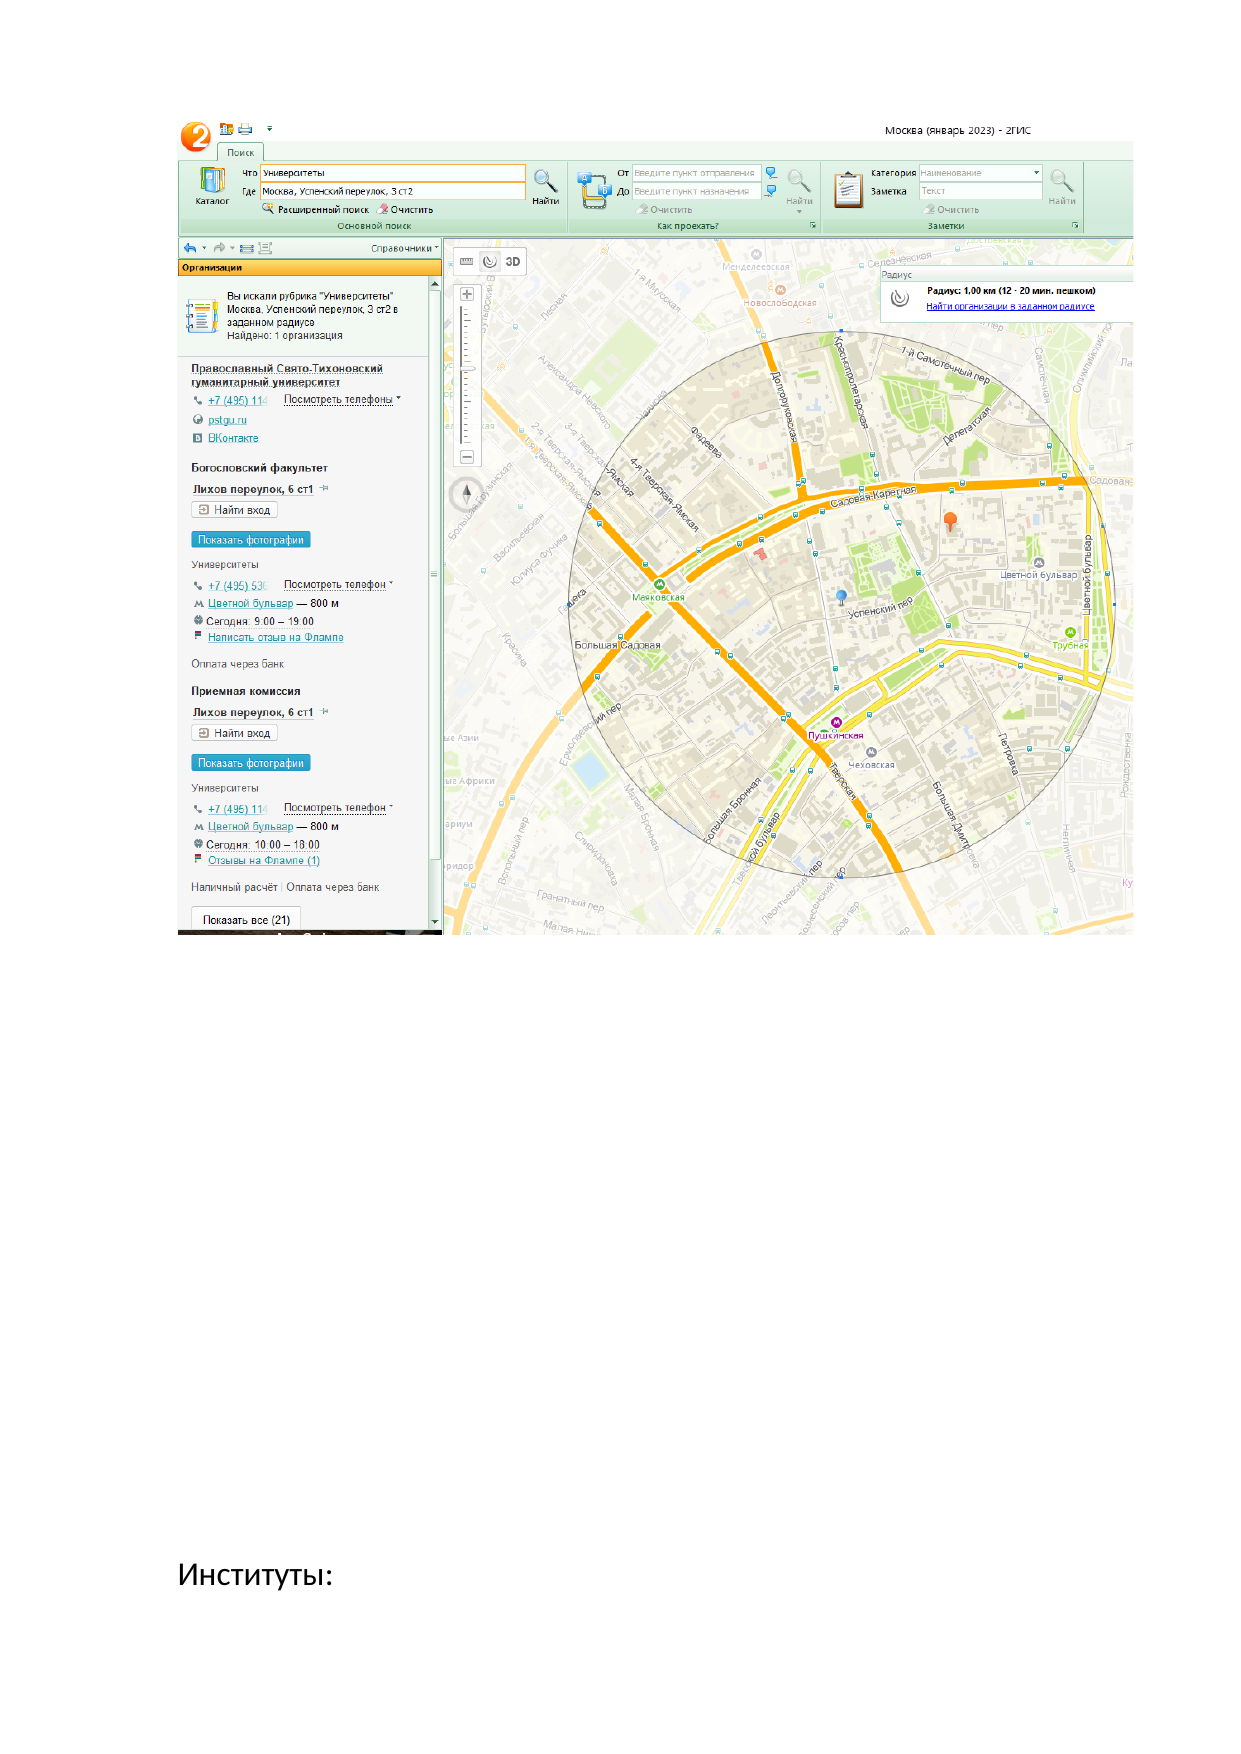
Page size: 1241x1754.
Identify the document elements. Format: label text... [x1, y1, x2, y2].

picture [177, 118, 1134, 935]
text Институты: [177, 1553, 1152, 1594]
